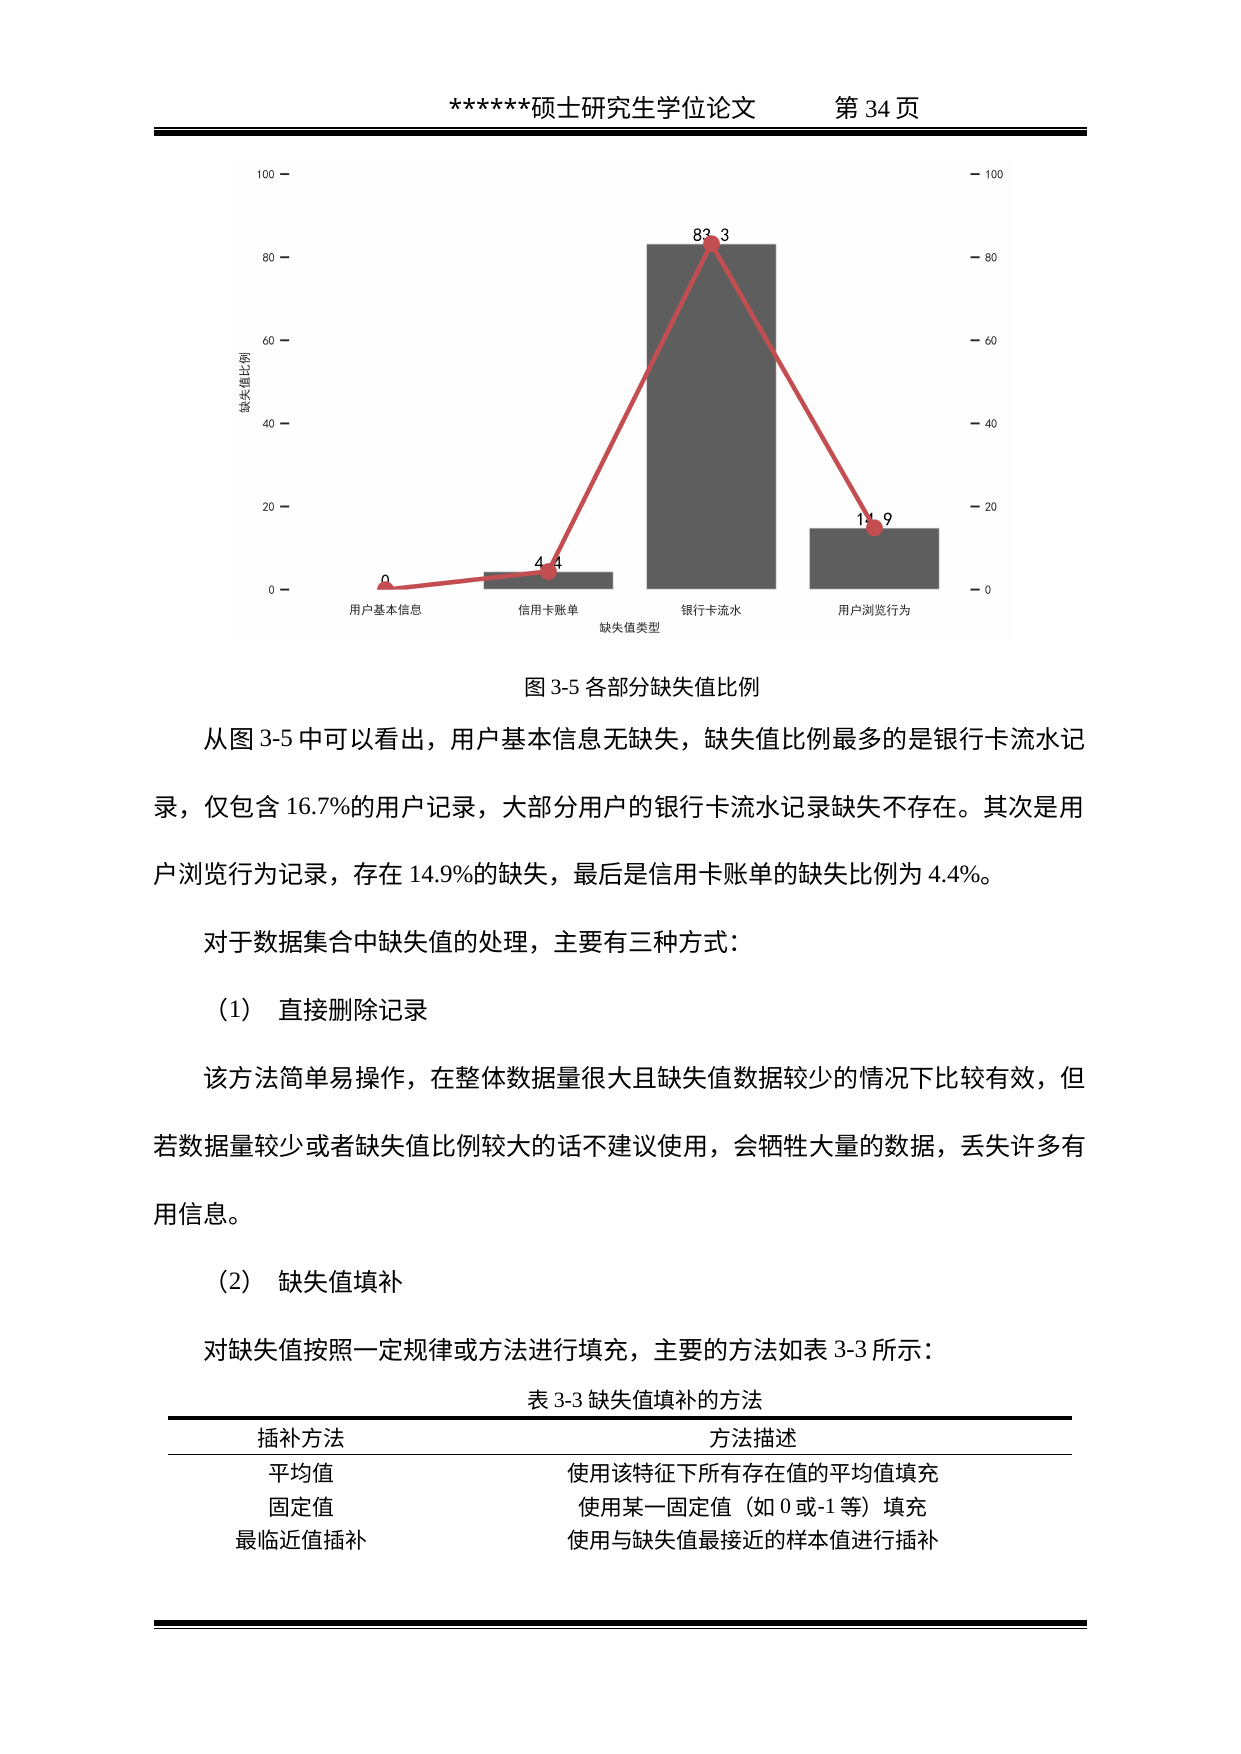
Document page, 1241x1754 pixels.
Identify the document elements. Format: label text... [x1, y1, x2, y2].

text 该方法简单易操作，在整体数据量很大且缺失值数据较少的情况下比较有效，但若数据量较少或者缺失值比例较大的话不建议使用，会牺牲大量的数据，丢失许多有用信息。 [153, 1043, 1087, 1247]
table_header 插补方法 [168, 1420, 434, 1453]
table_cell 使用该特征下所有存在值的平均值填充 [434, 1455, 1072, 1488]
text 从图3-5中可以看出，用户基本信息无缺失，缺失值比例最多的是银行卡流水记录，仅包含16.7%的用户记录，大部分用户的银行卡流水记录缺失不存在。其次是用户浏览行为记录，存在14.9%的缺失，最后是信用卡账单的缺失比例为4.4%。 [153, 703, 1087, 907]
table_cell 使用与缺失值最接近的样本值进行插补 [434, 1523, 1072, 1556]
table_cell 使用某一固定值（如0或-1等）填充 [434, 1489, 1072, 1522]
text 对缺失值按照一定规律或方法进行填充，主要的方法如表3-3所示： [203, 1314, 1087, 1382]
list 直接删除记录 [203, 975, 1087, 1043]
text 图3-5 各部分缺失值比例 [153, 669, 1087, 703]
list 缺失值填补 [203, 1247, 1087, 1314]
table_cell 平均值 [168, 1455, 434, 1488]
table_cell 固定值 [168, 1489, 434, 1522]
text 对于数据集合中缺失值的处理，主要有三种方式： [153, 907, 1087, 975]
text 表3-3 缺失值填补的方法 [203, 1382, 1087, 1416]
table_header 方法描述 [434, 1420, 1072, 1453]
table_cell 最临近值插补 [168, 1523, 434, 1556]
picture [228, 160, 1014, 644]
